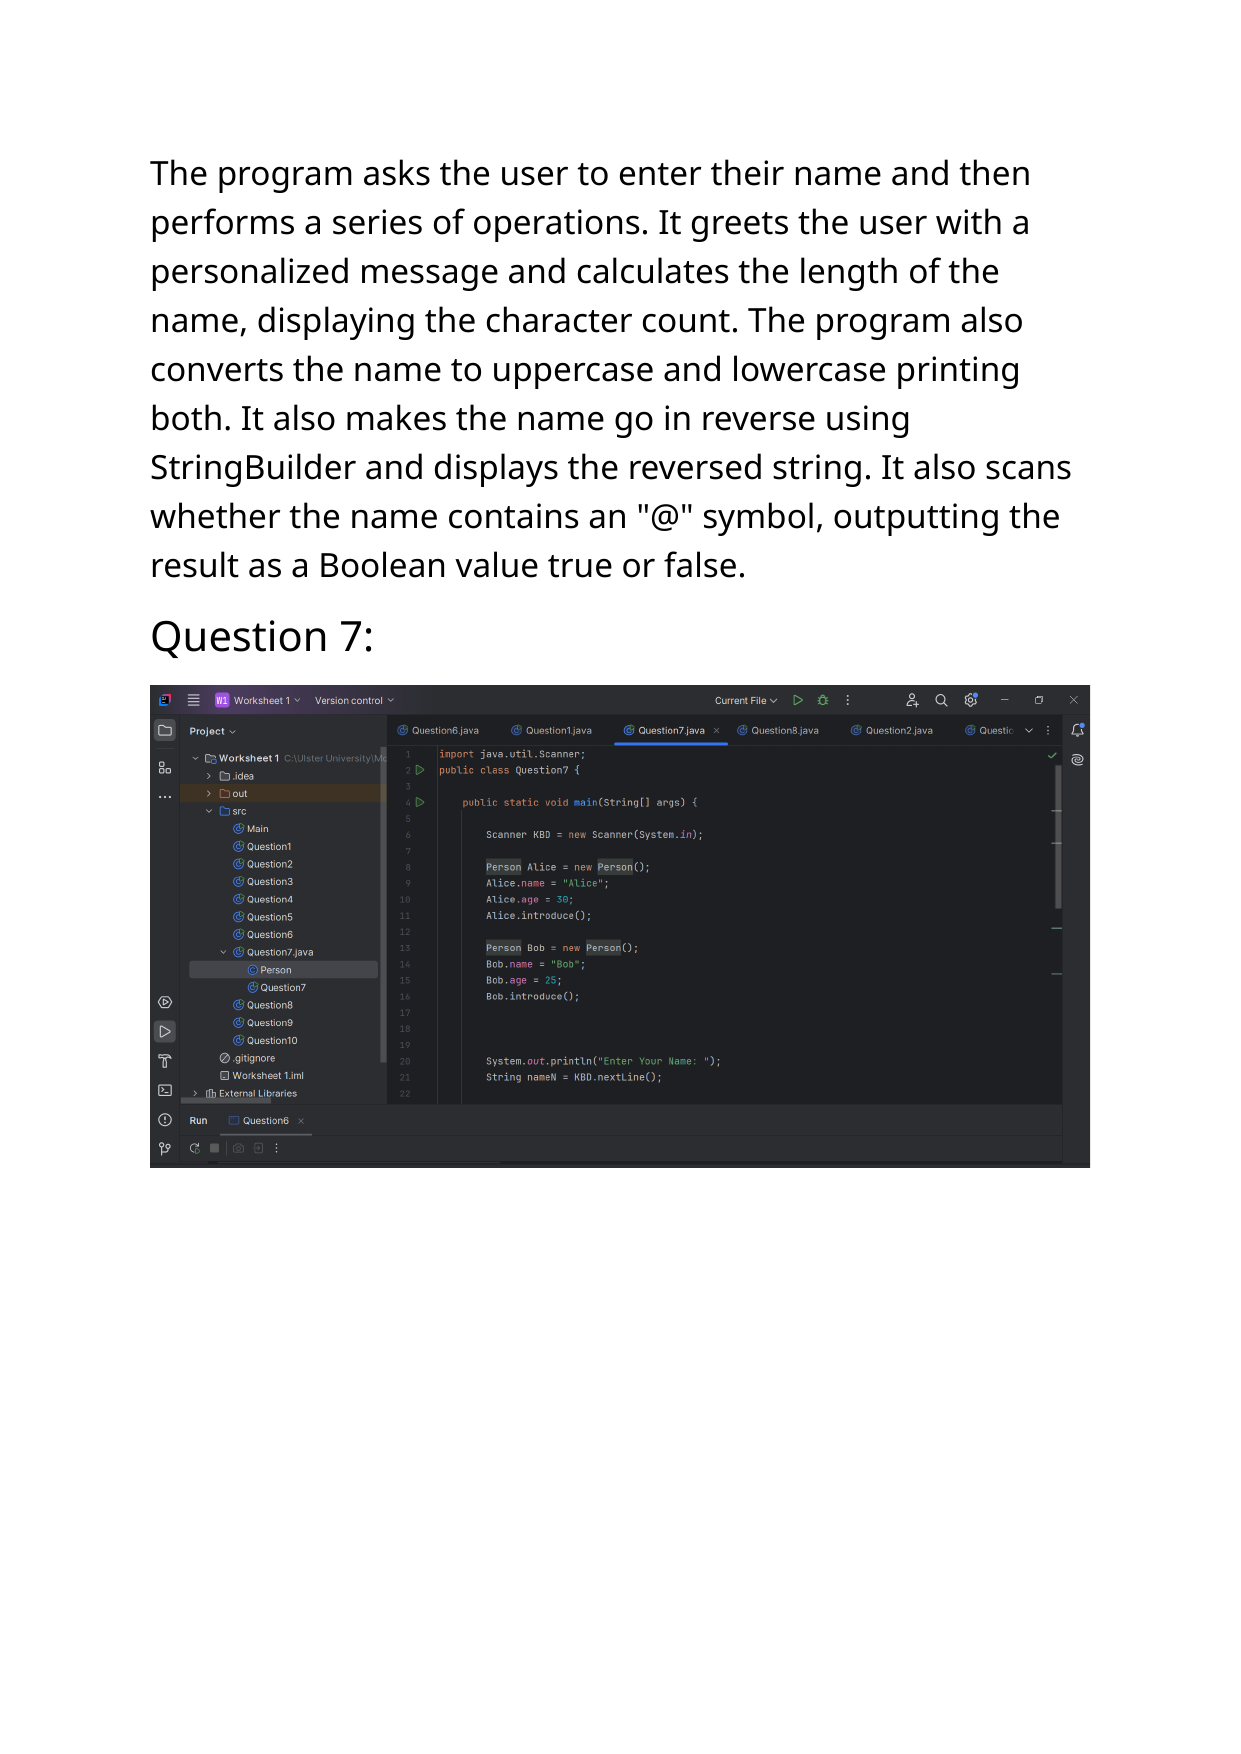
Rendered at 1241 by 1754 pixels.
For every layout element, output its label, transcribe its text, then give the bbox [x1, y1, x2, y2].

picture [150, 685, 1091, 1168]
text The program asks the user to enter their name and then performs a series of operations. It greets the user with a personalized message and calculates the length of the name, displaying the character count. The program also converts the name to uppercase and lowercase printing both. It also makes the name go in reverse using StringBuilder and displays the reversed string. It also scans whether the name contains an "@" symbol, outputting the result as a Boolean value true or false. [150, 150, 1090, 587]
text Question 7: [150, 607, 1090, 664]
